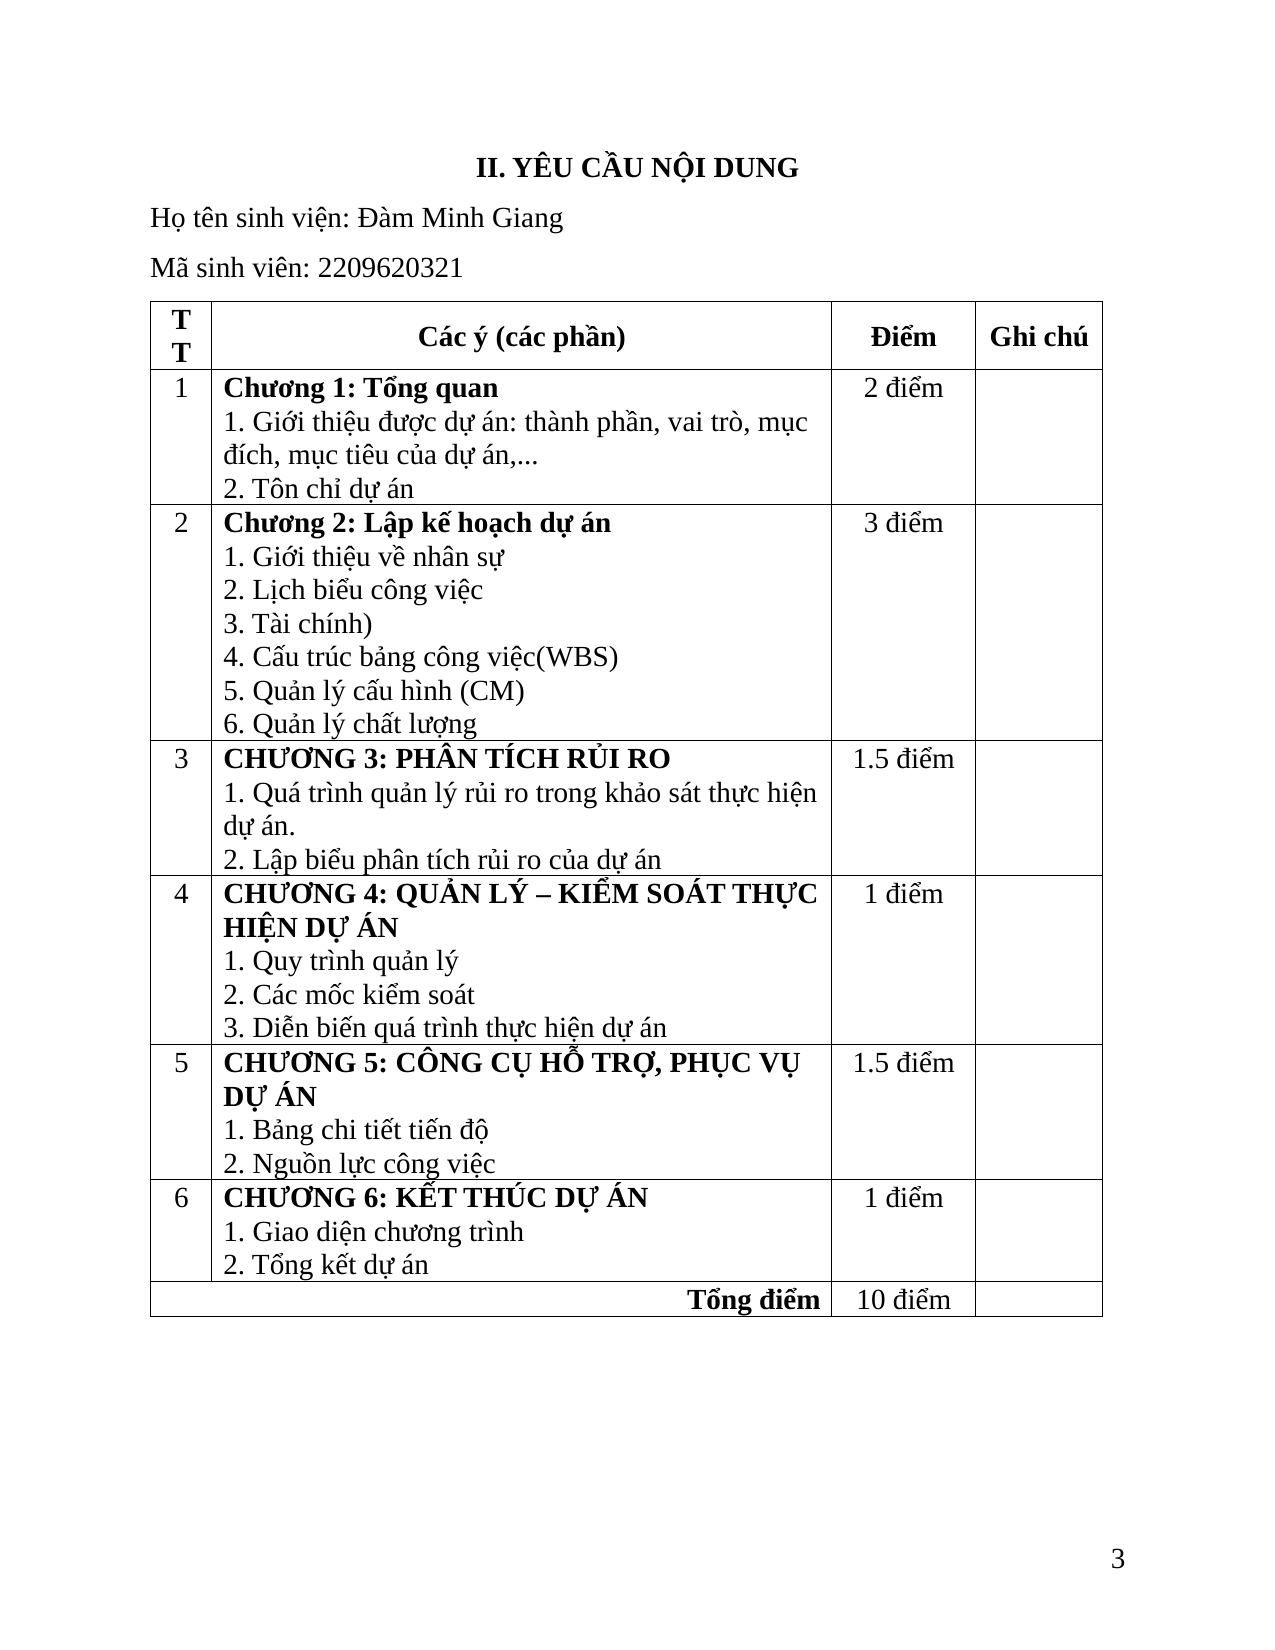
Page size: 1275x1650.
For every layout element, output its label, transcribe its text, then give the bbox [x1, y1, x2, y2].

table_header Các ý (các phần) [212, 302, 831, 369]
table_cell 3 điểm [832, 505, 975, 740]
table_cell Chương 1: Tổng quan 1. Giới thiệu được dự án: thành phần, vai trò, mục đích, mục tiêu của dự án,... 2. Tôn chỉ dự án [212, 370, 831, 504]
table_cell 1.5 điểm [832, 741, 975, 875]
table_cell [976, 370, 1102, 504]
table_cell CHƯƠNG 6: KẾT THÚC DỰ ÁN 1. Giao diện chương trình 2. Tổng kết dự án [212, 1180, 831, 1281]
text II. YÊU CẦU NỘI DUNG [150, 150, 1125, 183]
table_cell 2 [151, 505, 211, 740]
table_cell 1 điểm [832, 1180, 975, 1281]
table_cell CHƯƠNG 5: CÔNG CỤ HỖ TRỢ, PHỤC VỤ DỰ ÁN 1. Bảng chi tiết tiến độ 2. Nguồn lực công việc [212, 1045, 831, 1179]
table_cell [976, 741, 1102, 875]
table_cell Tổng điểm [151, 1282, 831, 1316]
table_header Ghi chú [976, 302, 1102, 369]
table_cell 4 [151, 876, 211, 1044]
table_cell 1 điểm [832, 876, 975, 1044]
table_cell [976, 1045, 1102, 1179]
text Mã sinh viên: 2209620321 [150, 251, 1125, 284]
table_cell 1 [151, 370, 211, 504]
table_cell CHƯƠNG 3: PHÂN TÍCH RỦI RO 1. Quá trình quản lý rủi ro trong khảo sát thực hiện dự án. 2. Lập biểu phân tích rủi ro của dự án [212, 741, 831, 875]
table_cell Chương 2: Lập kế hoạch dự án 1. Giới thiệu về nhân sự 2. Lịch biểu công việc 3. Tài chính) 4. Cấu trúc bảng công việc(WBS) 5. Quản lý cấu hình (CM) 6. Quản lý chất lượng [212, 505, 831, 740]
table_cell [976, 876, 1102, 1044]
table_cell [976, 1180, 1102, 1281]
table_cell 10 điểm [832, 1282, 975, 1316]
table_cell 5 [151, 1045, 211, 1179]
table_header TT [151, 302, 211, 369]
table_cell 2 điểm [832, 370, 975, 504]
table_cell [976, 1282, 1102, 1316]
table_cell [976, 505, 1102, 740]
table_cell 3 [151, 741, 211, 875]
table_cell 6 [151, 1180, 211, 1281]
text Họ tên sinh viện: Đàm Minh Giang [150, 200, 1125, 234]
table_cell 1.5 điểm [832, 1045, 975, 1179]
table_header Điểm [832, 302, 975, 369]
table_cell CHƯƠNG 4: QUẢN LÝ – KIỂM SOÁT THỰC HIỆN DỰ ÁN 1. Quy trình quản lý 2. Các mốc kiểm soát 3. Diễn biến quá trình thực hiện dự án [212, 876, 831, 1044]
